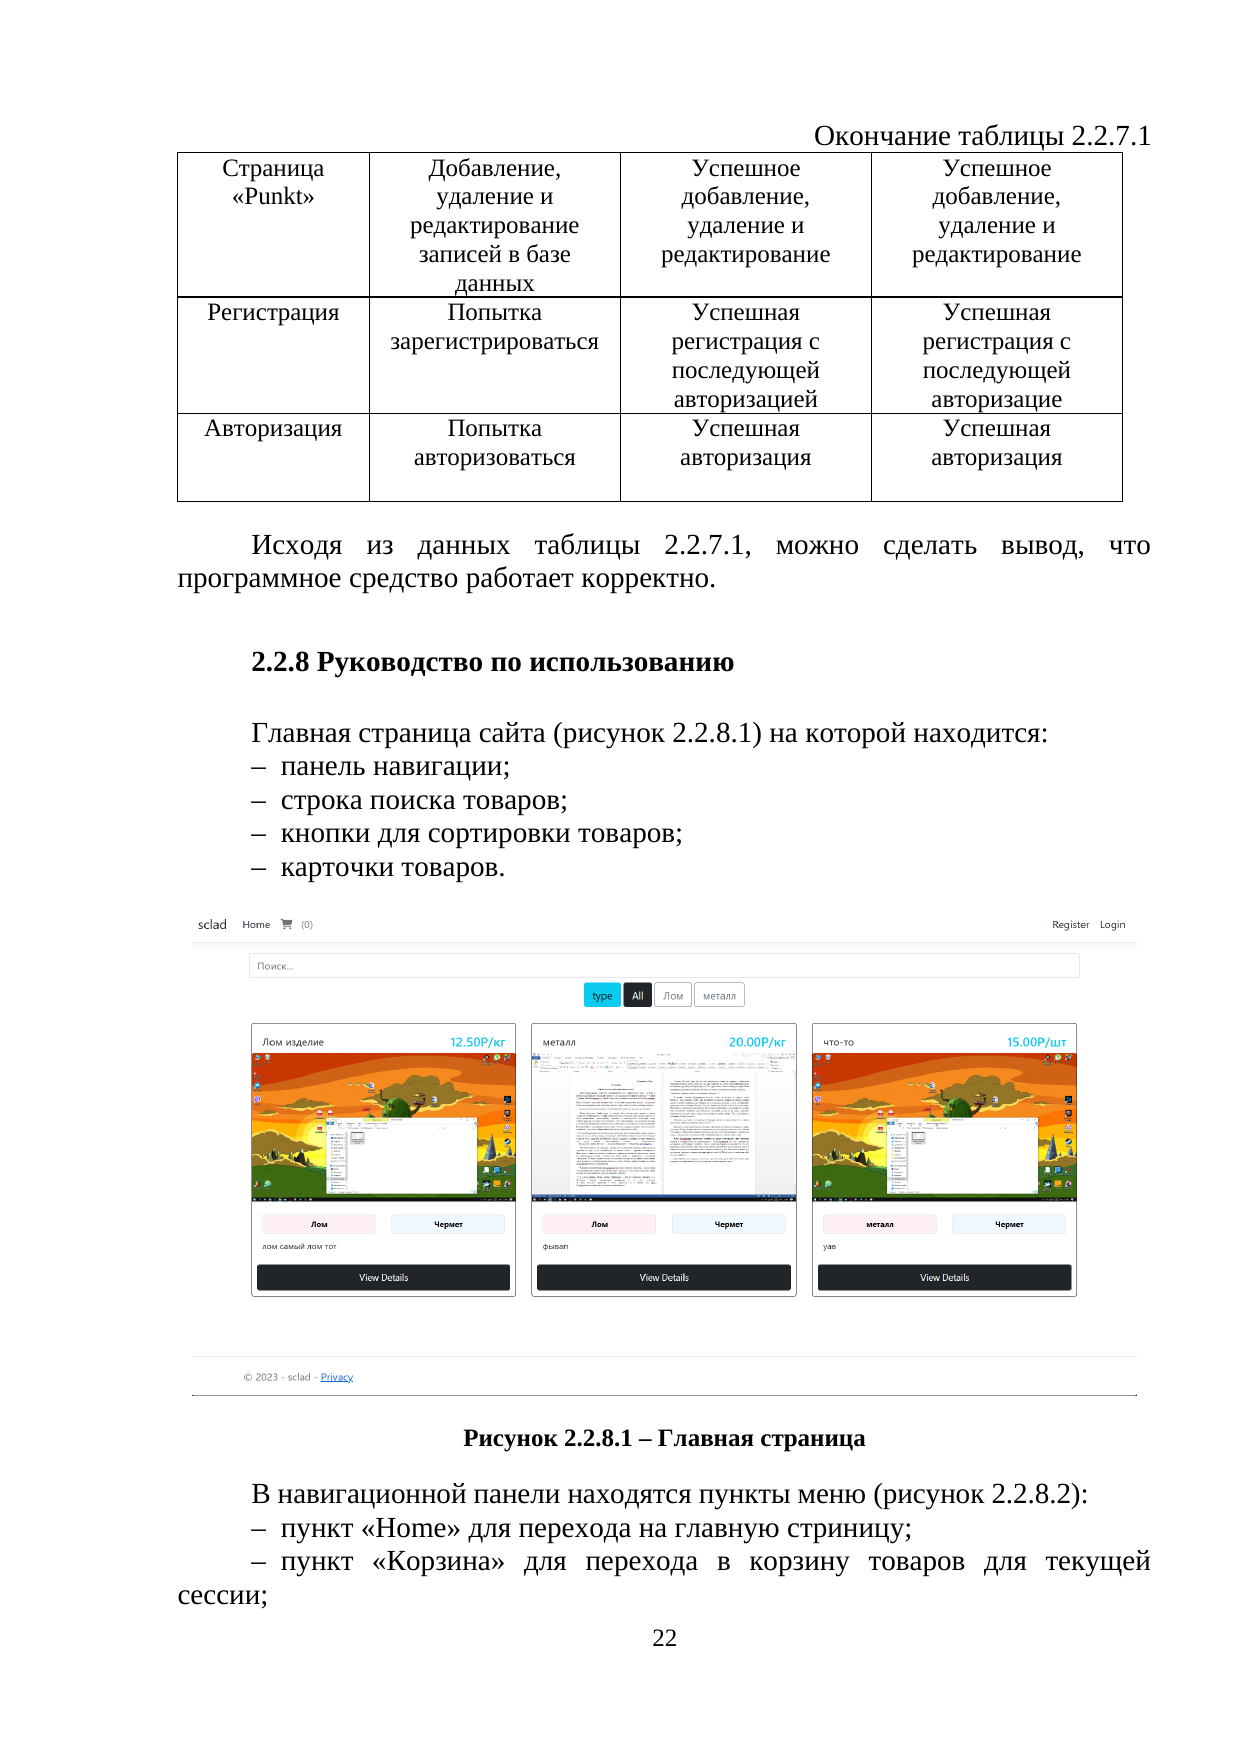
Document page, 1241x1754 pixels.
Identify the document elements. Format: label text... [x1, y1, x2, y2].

text строка поиска товаров; [177, 782, 1152, 816]
text Исходя из данных таблицы 2.2.7.1, можно сделать вывод, что программное средство работает корректно. [177, 527, 1152, 594]
text Окончание таблицы 2.2.7.1 [177, 118, 1152, 152]
table_cell Авторизация [178, 414, 369, 501]
table_cell Успешная авторизация [621, 414, 871, 501]
text панель навигации; [177, 748, 1152, 782]
table_cell Регистрация [178, 298, 369, 412]
table_cell Попытка зарегистрироваться [370, 298, 620, 412]
text пункт «Корзина» для перехода в корзину товаров для текущей сессии; [177, 1543, 1152, 1611]
subtitle 2.2.8 Руководство по использованию [177, 644, 1152, 677]
table_cell Успешная регистрация с последующей авторизацией [621, 298, 871, 412]
text карточки товаров. [177, 849, 1152, 883]
text Рисунок 2.2.8.1 – Главная страница [177, 1423, 1152, 1451]
table_header Успешное добавление, удаление и редактирование [872, 153, 1122, 296]
table_cell Успешная регистрация с последующей авторизацие [872, 298, 1122, 412]
text пункт «Home» для перехода на главную стриницу; [177, 1510, 1152, 1543]
table_cell Успешная авторизация [872, 414, 1122, 501]
text В навигационной панели находятся пункты меню (рисунок 2.2.8.2): [177, 1476, 1152, 1510]
table_header Успешное добавление, удаление и редактирование [621, 153, 871, 296]
table_header Страница «Punkt» [178, 153, 369, 296]
table_header Добавление, удаление и редактирование записей в базе данных [370, 153, 620, 296]
text Главная страница сайта (рисунок 2.2.8.1) на которой находится: [177, 715, 1152, 748]
table_cell Попытка авторизоваться [370, 414, 620, 501]
text кнопки для сортировки товаров; [177, 816, 1152, 849]
picture [192, 907, 1137, 1396]
